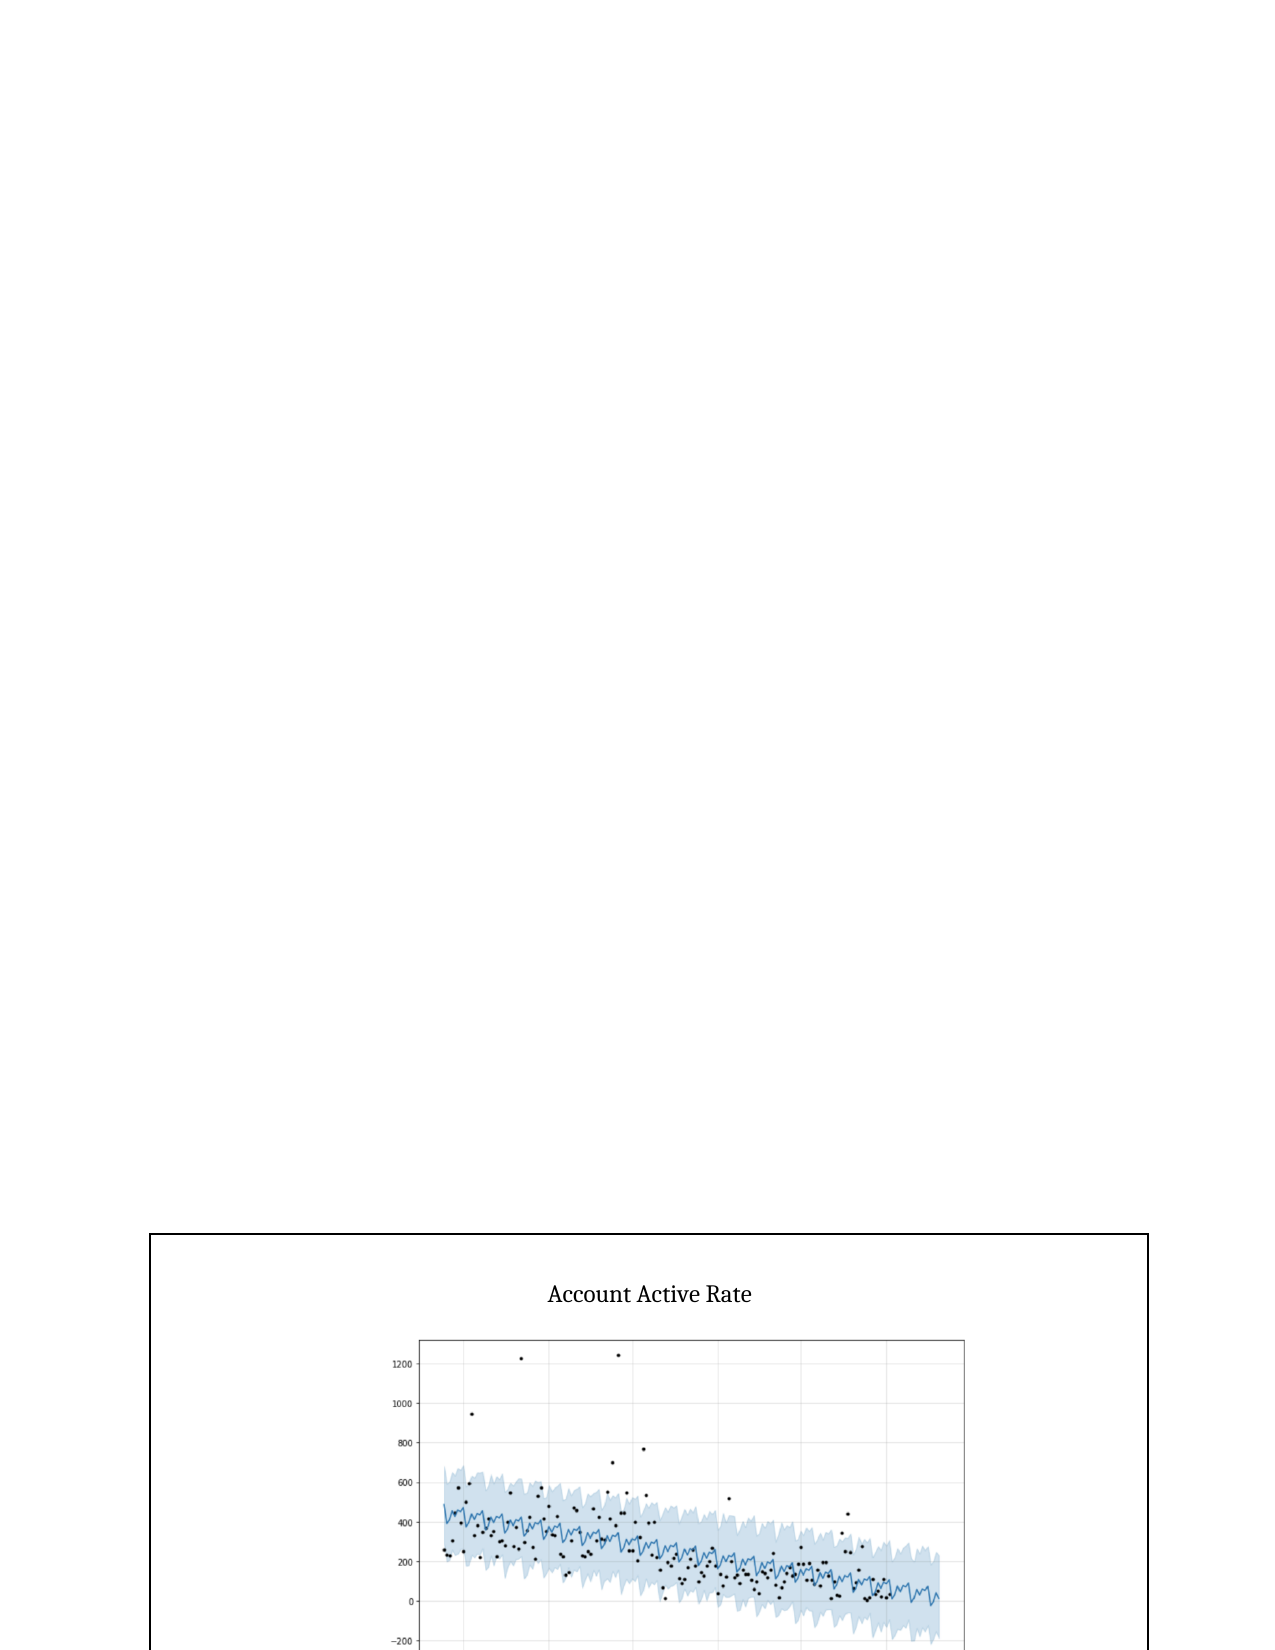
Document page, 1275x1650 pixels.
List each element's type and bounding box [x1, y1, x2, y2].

picture [390, 1337, 967, 1650]
